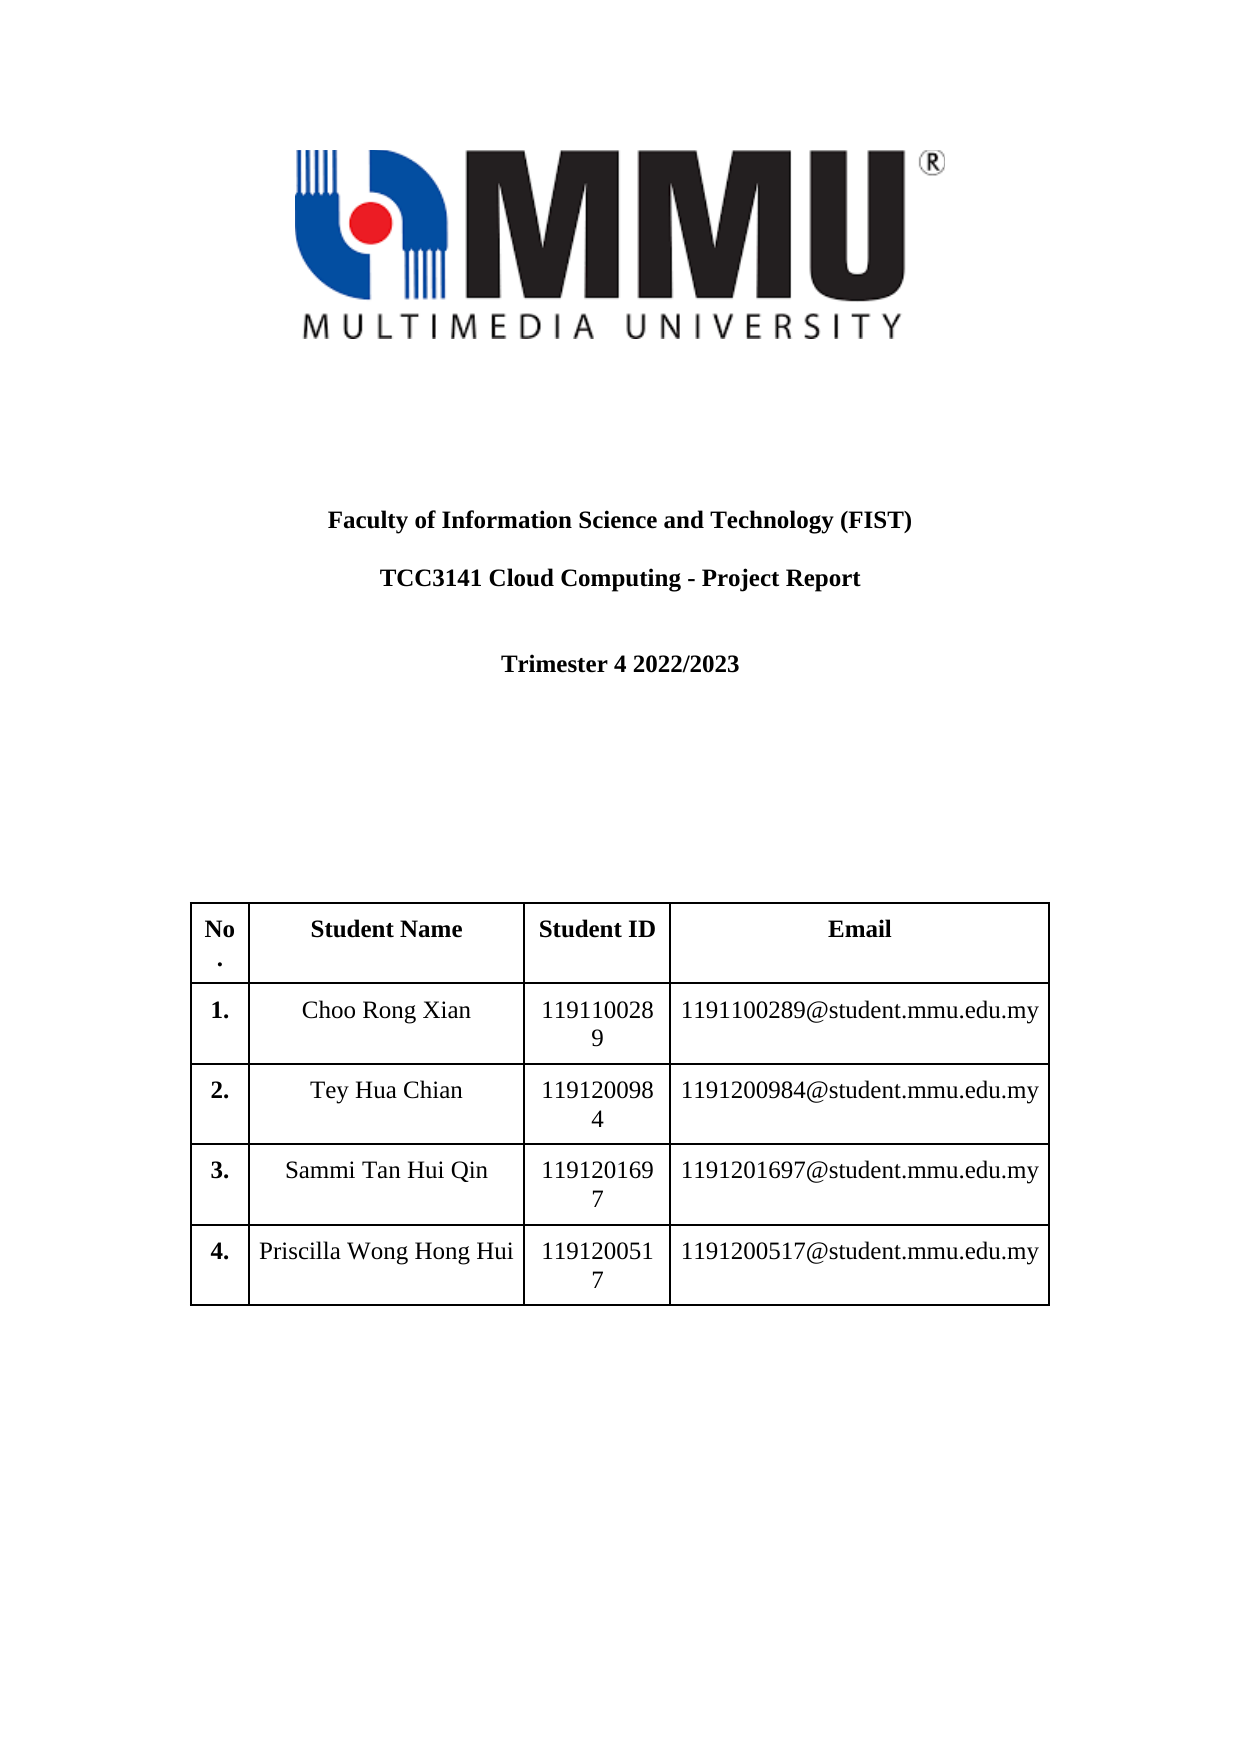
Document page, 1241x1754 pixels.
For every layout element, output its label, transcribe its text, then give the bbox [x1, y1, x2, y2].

table_header No. [192, 904, 248, 982]
table_cell 1. [192, 984, 248, 1063]
text TCC3141 Cloud Computing - Project Report [150, 563, 1090, 592]
table_cell Sammi Tan Hui Qin [250, 1145, 523, 1223]
table_cell 1191201697@student.mmu.edu.my [671, 1145, 1048, 1223]
table_cell Tey Hua Chian [250, 1065, 523, 1143]
text Trimester 4 2022/2023 [150, 649, 1090, 678]
table_cell 1191200984@student.mmu.edu.my [671, 1065, 1048, 1143]
table_cell 4. [192, 1226, 248, 1304]
table_cell Choo Rong Xian [250, 984, 523, 1063]
table_cell 2. [192, 1065, 248, 1143]
table_cell 1191200517@student.mmu.edu.my [671, 1226, 1048, 1304]
table_header Student ID [525, 904, 669, 982]
table_cell 1191200984 [525, 1065, 669, 1143]
table_cell 1191201697 [525, 1145, 669, 1223]
table_cell 3. [192, 1145, 248, 1223]
table_cell 1191200517 [525, 1226, 669, 1304]
table_header Email [671, 904, 1048, 982]
table_cell 1191100289@student.mmu.edu.my [671, 984, 1048, 1063]
picture [295, 150, 945, 339]
table_cell 1191100289 [525, 984, 669, 1063]
text Faculty of Information Science and Technology (FIST) [150, 505, 1090, 534]
table_cell Priscilla Wong Hong Hui [250, 1226, 523, 1304]
table_header Student Name [250, 904, 523, 982]
